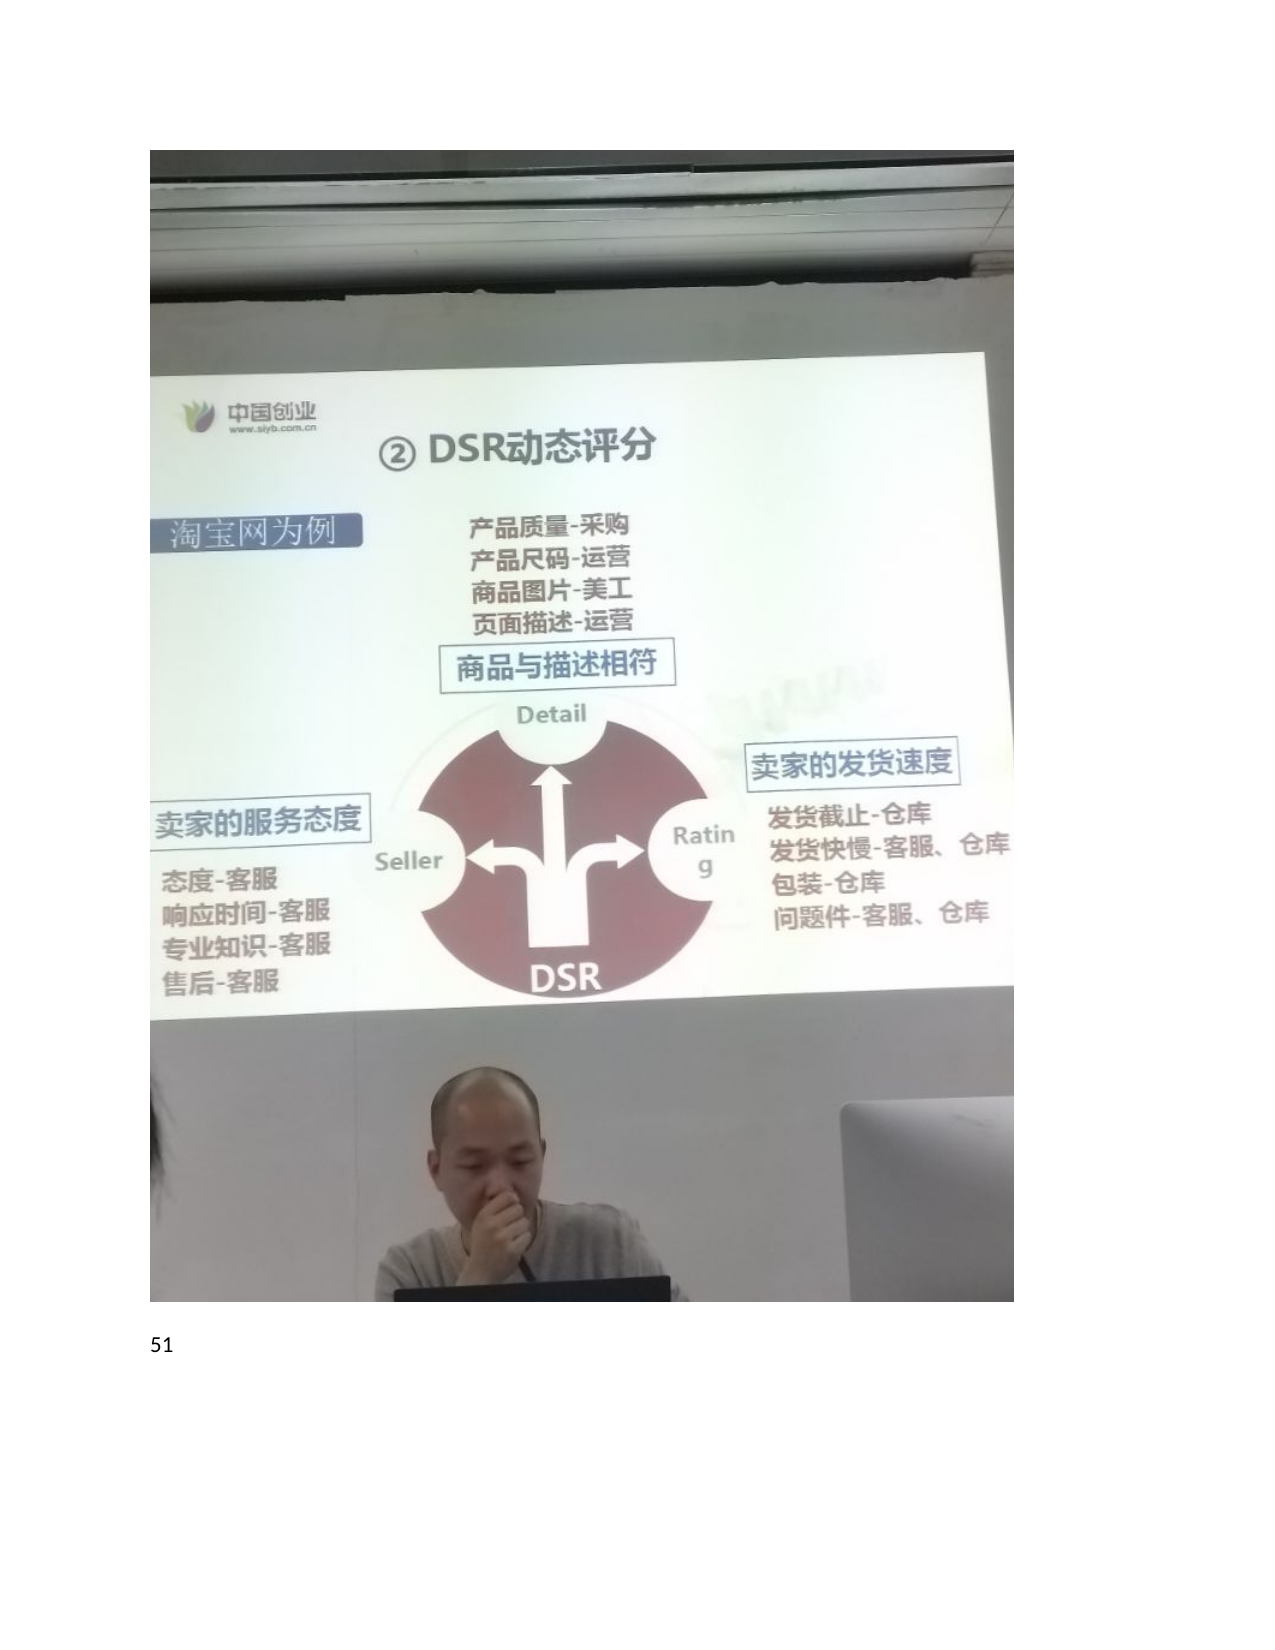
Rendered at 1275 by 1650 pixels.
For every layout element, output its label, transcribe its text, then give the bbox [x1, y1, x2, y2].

picture [150, 150, 1014, 1302]
text 51 [150, 1330, 1125, 1358]
